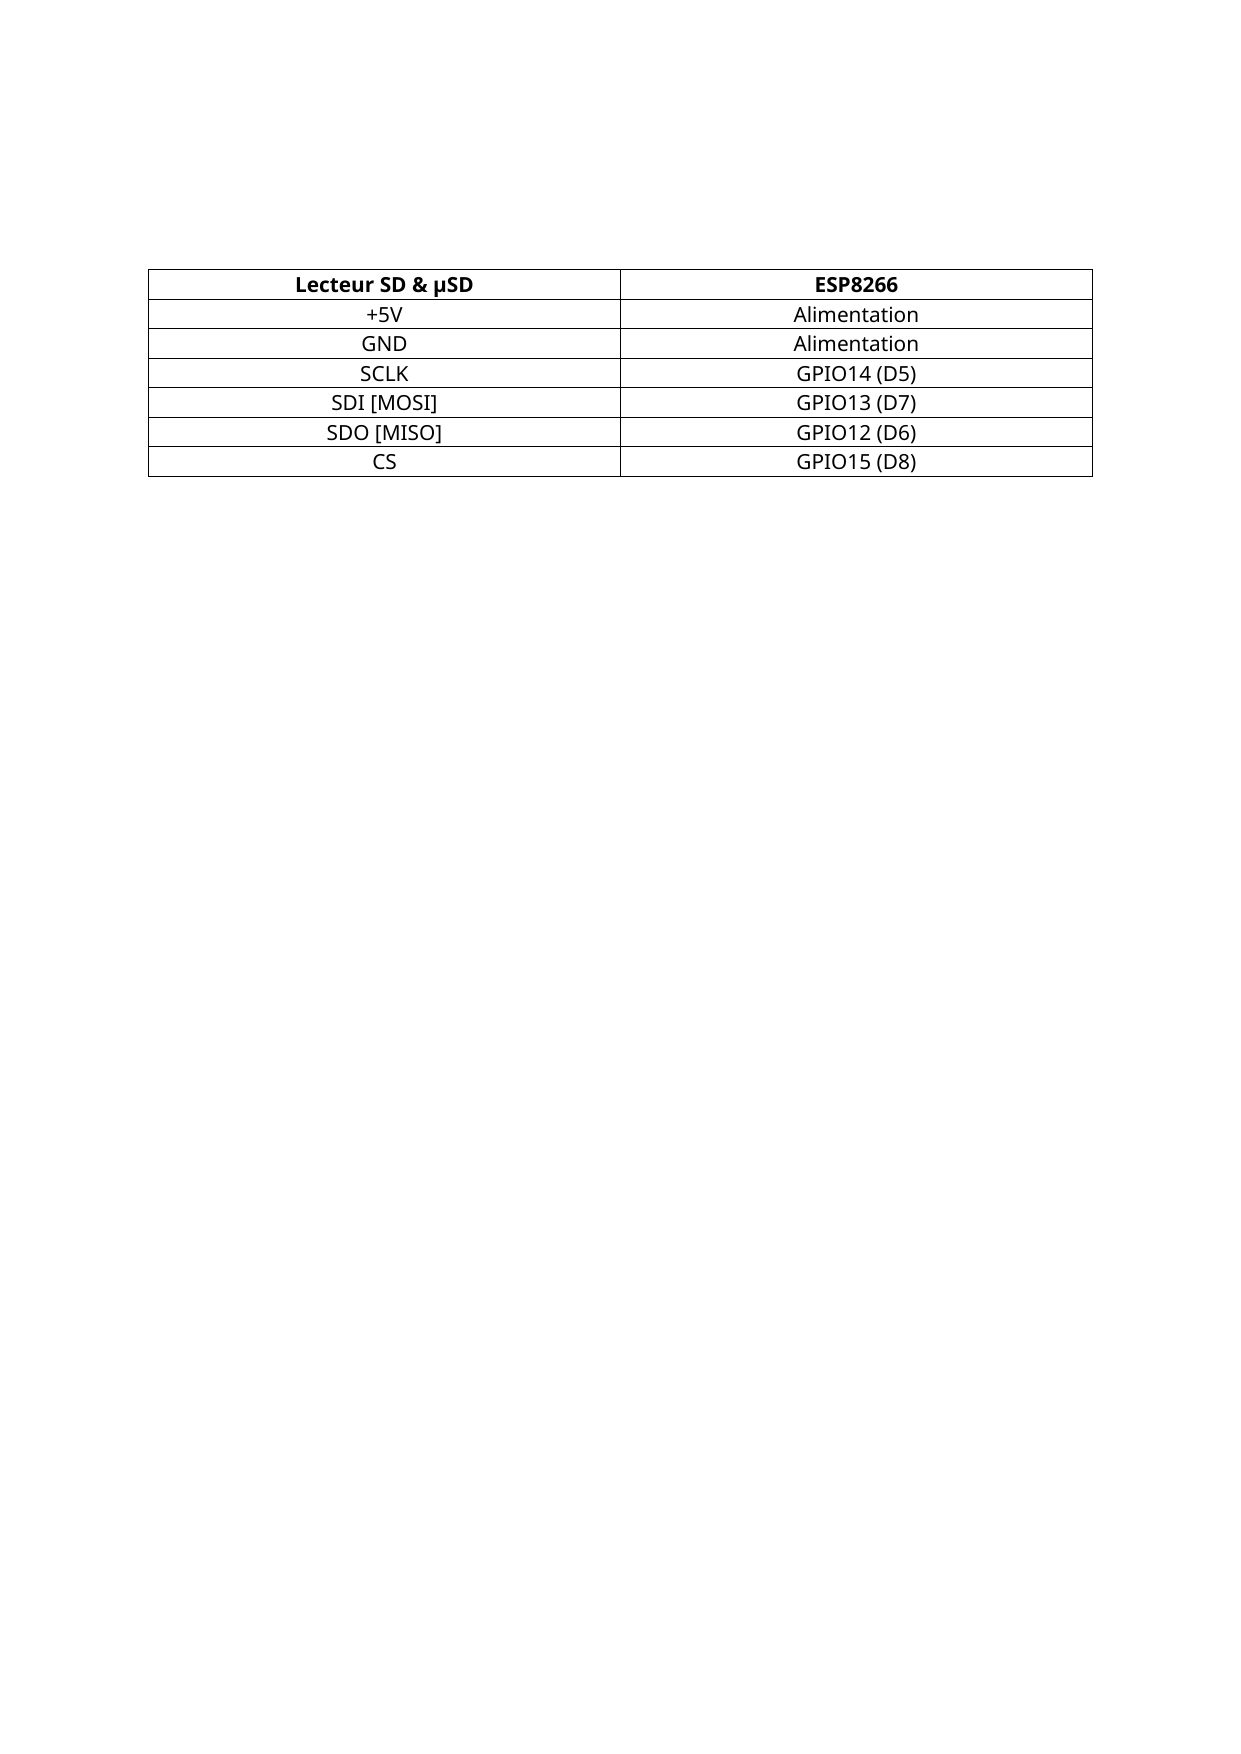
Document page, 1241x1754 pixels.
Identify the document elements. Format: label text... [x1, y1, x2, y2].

table_cell Alimentation [621, 329, 1092, 358]
table_cell CS [149, 447, 620, 476]
table_cell +5V [149, 300, 620, 328]
table_cell Alimentation [621, 300, 1092, 328]
table_cell SDI [MOSI] [149, 388, 620, 417]
table_cell SDO [MISO] [149, 418, 620, 446]
table_header ESP8266 [621, 270, 1092, 299]
table_cell GND [149, 329, 620, 358]
table_cell GPIO13 (D7) [621, 388, 1092, 417]
table_header Lecteur SD & µSD [149, 270, 620, 299]
table_cell GPIO14 (D5) [621, 359, 1092, 387]
table_cell GPIO15 (D8) [621, 447, 1092, 476]
table_cell SCLK [149, 359, 620, 387]
table_cell GPIO12 (D6) [621, 418, 1092, 446]
